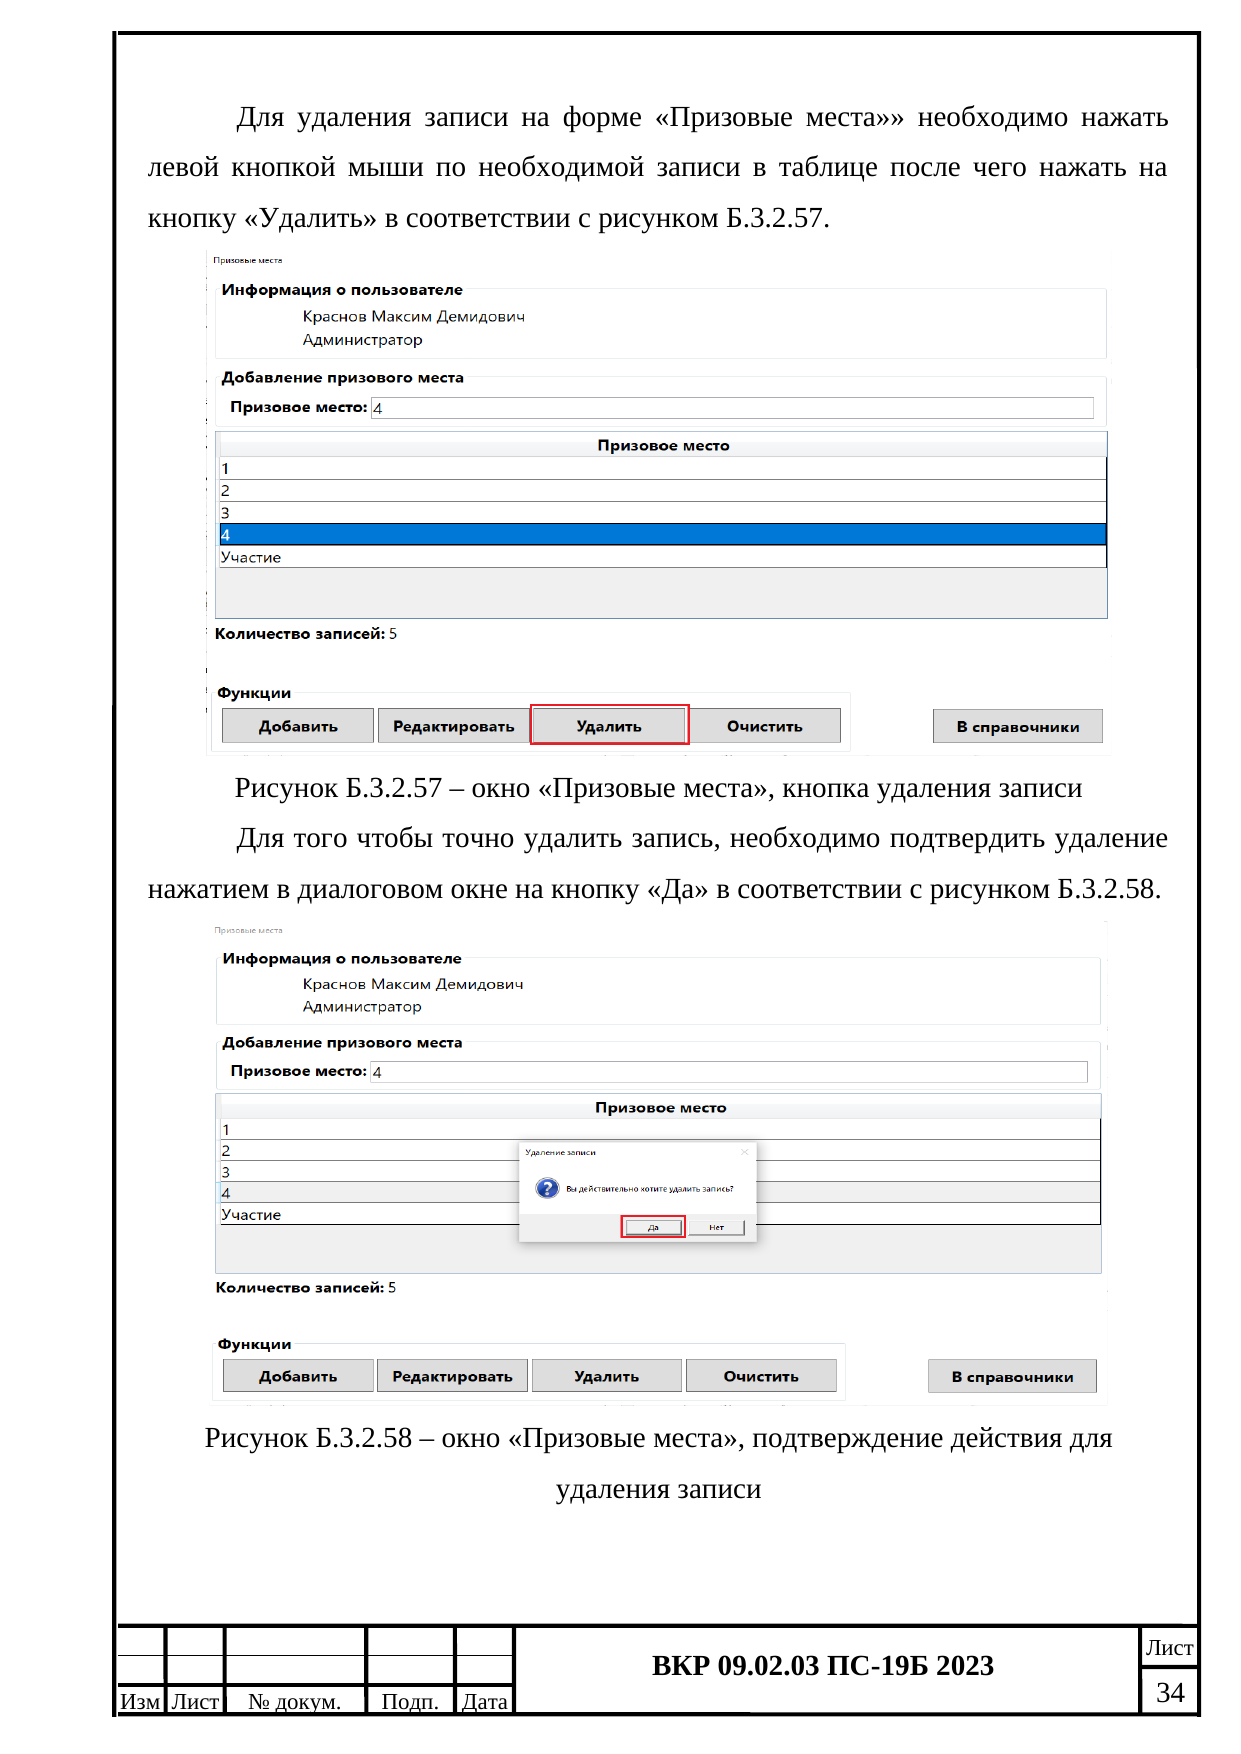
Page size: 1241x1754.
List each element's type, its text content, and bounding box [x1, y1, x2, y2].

text Рисунок Б.3.2.58 – окно «Призовые места», подтверждение действия для удаления записи [148, 1420, 1169, 1504]
text Рисунок Б.3.2.57 – окно «Призовые места», кнопка удаления записи [148, 770, 1169, 804]
text Для того чтобы точно удалить запись, необходимо подтвердить удаление нажатием в диалоговом окне на кнопку «Да» в соответствии с рисунком Б.3.2.58. [148, 821, 1169, 904]
text Для удаления записи на форме «Призовые места»» необходимо нажать левой кнопкой мыши по необходимой записи в таблице после чего нажать на кнопку «Удалить» в соответствии с рисунком Б.3.2.57. [148, 99, 1169, 233]
picture [209, 921, 1108, 1406]
picture [206, 250, 1112, 756]
